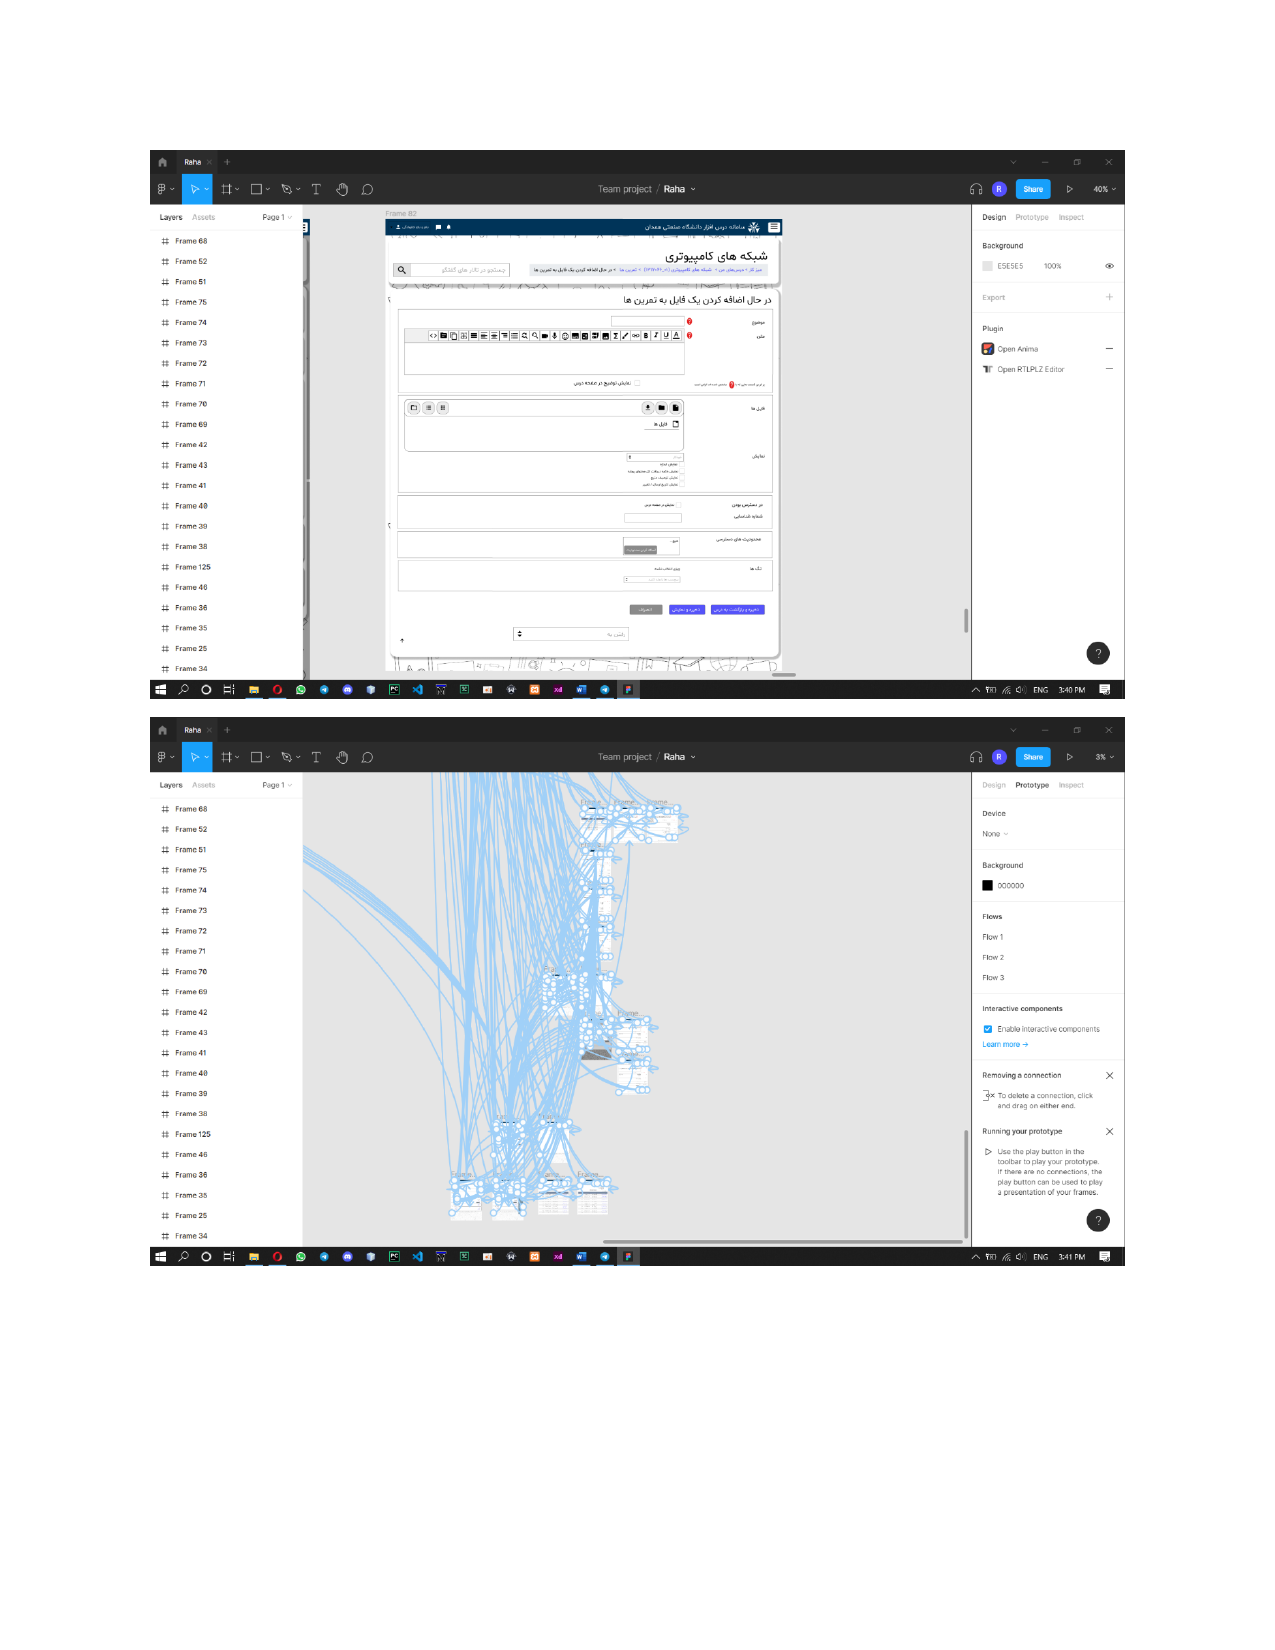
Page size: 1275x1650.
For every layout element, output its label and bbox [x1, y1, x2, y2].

picture [150, 717, 1125, 1266]
picture [150, 150, 1125, 699]
